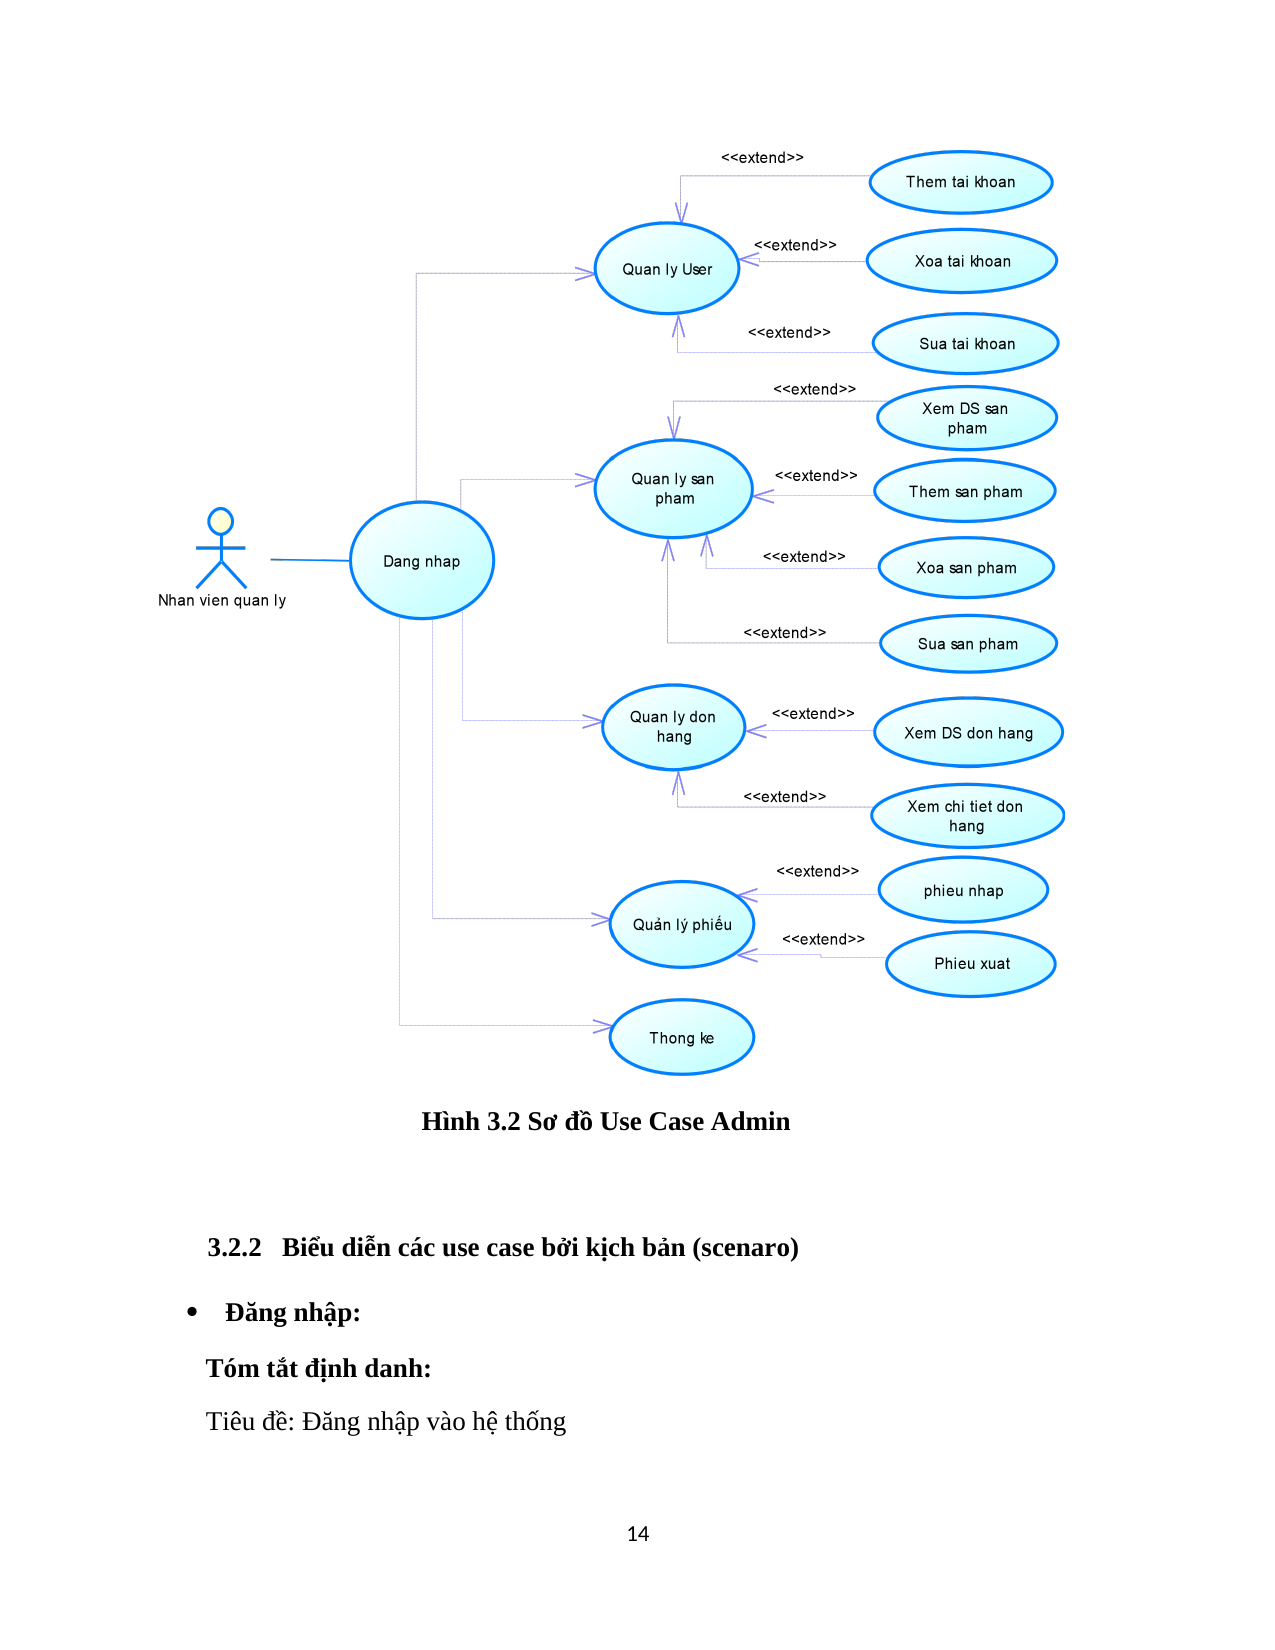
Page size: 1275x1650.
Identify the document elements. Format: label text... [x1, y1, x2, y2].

text Tóm tắt định danh: [148, 1352, 1125, 1383]
list Đăng nhập: [187, 1296, 1125, 1327]
subtitle Hình 3.2 Sơ đồ Use Case Admin [207, 1106, 850, 1137]
subtitle 3.2.2 Biểu diễn các use case bởi kịch bản (scenaro) [207, 1232, 850, 1263]
text Tiêu đề: Đăng nhập vào hệ thống [148, 1405, 1125, 1436]
picture [158, 150, 1066, 1076]
